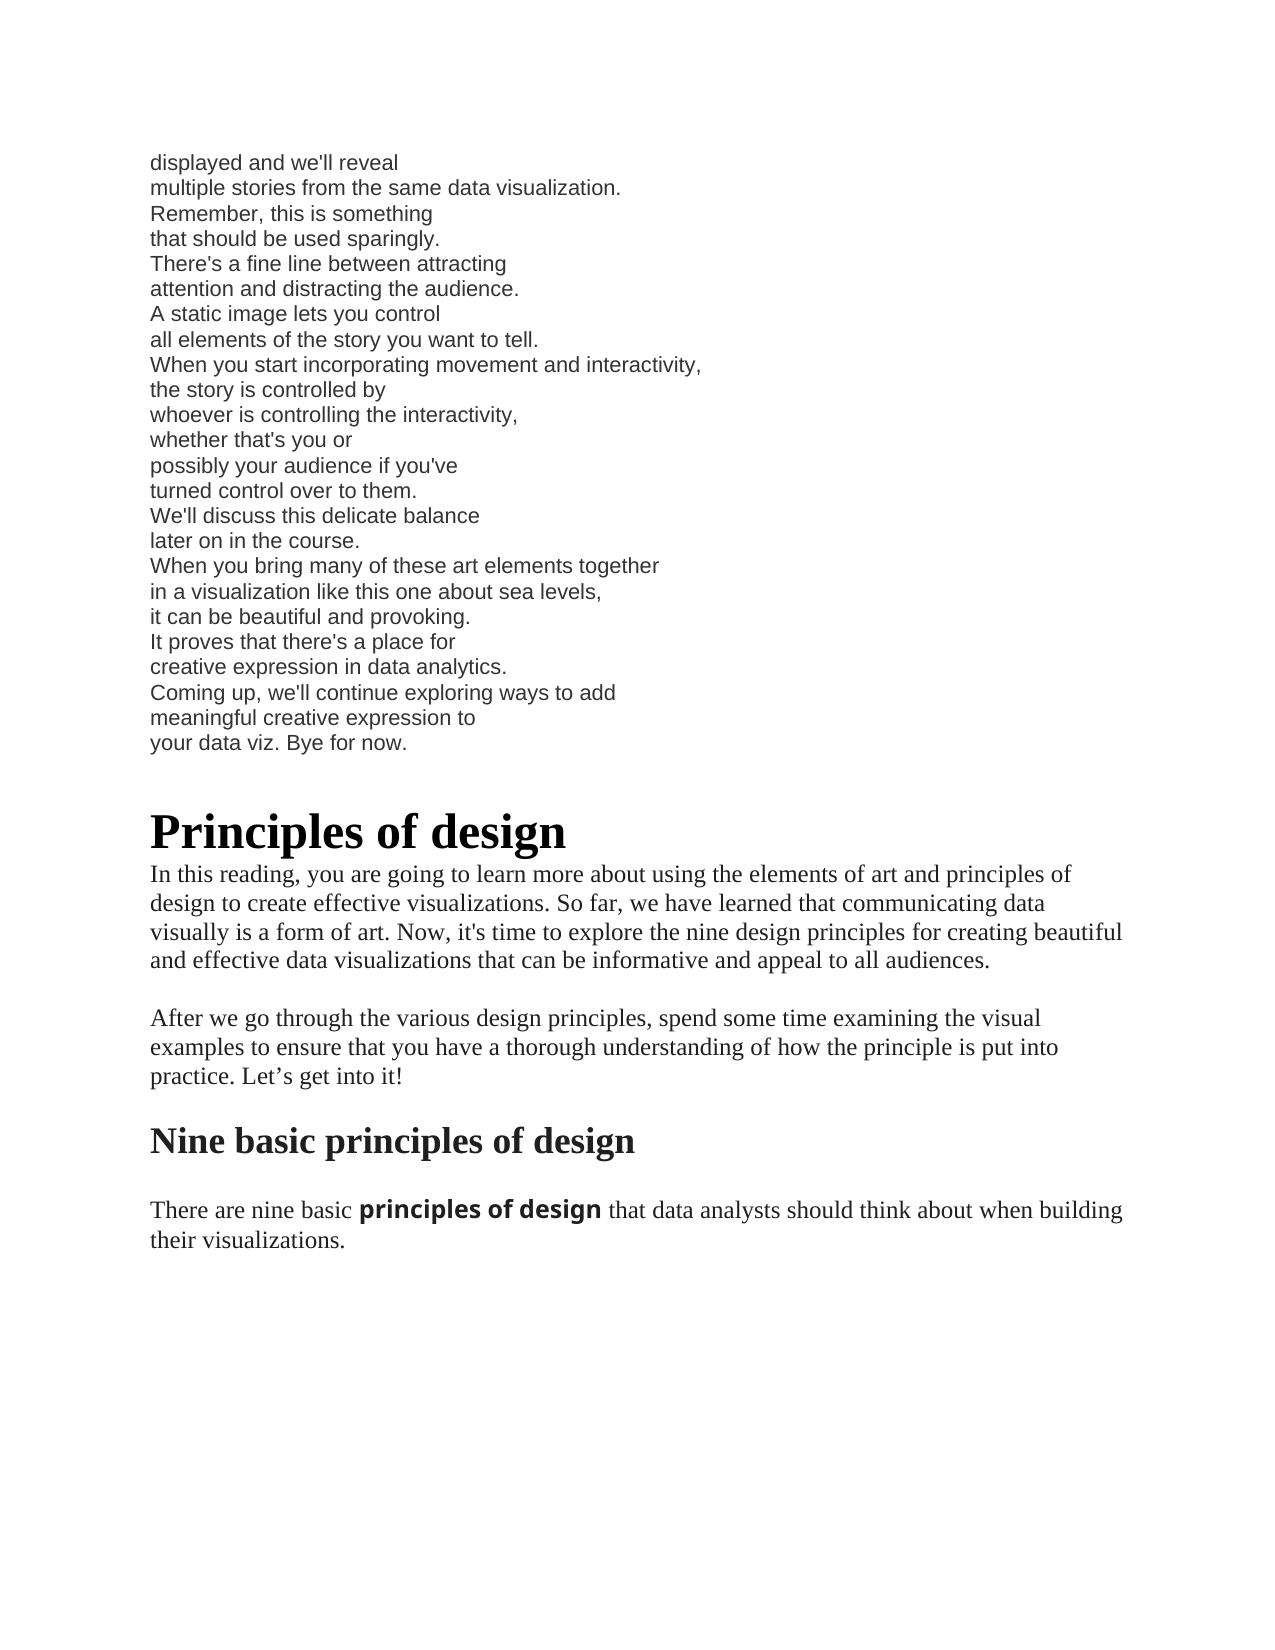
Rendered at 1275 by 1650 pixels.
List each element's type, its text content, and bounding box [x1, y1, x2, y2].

text it can be beautiful and provoking. [150, 604, 1125, 629]
text There's a fine line between attracting [150, 251, 1125, 276]
text in a visualization like this one about sea levels, [150, 578, 1125, 604]
text the story is controlled by [150, 377, 1125, 402]
text Remember, this is something [150, 200, 1125, 226]
text meaningful creative expression to [150, 704, 1125, 730]
text your data viz. Bye for now. [150, 730, 1125, 755]
text When you start incorporating movement and interactivity, [150, 352, 1125, 377]
text Coming up, we'll continue exploring ways to add [150, 679, 1125, 704]
text displayed and we'll reveal [150, 150, 1125, 175]
text possibly your audience if you've [150, 452, 1125, 478]
text creative expression in data analytics. [150, 654, 1125, 679]
text turned control over to them. [150, 478, 1125, 503]
text all elements of the story you want to tell. [150, 326, 1125, 352]
text that should be used sparingly. [150, 226, 1125, 251]
text After we go through the various design principles, spend some time examining the visual examples to ensure that you have a thorough understanding of how the principle is put into practice. Let’s get into it! [150, 1003, 1125, 1090]
text Principles of design [150, 802, 1125, 859]
text Nine basic principles of design [150, 1119, 1125, 1162]
text A static image lets you control [150, 301, 1125, 326]
text In this reading, you are going to learn more about using the elements of art and principles of design to create effective visualizations. So far, we have learned that communicating data visually is a form of art. Now, it's time to explore the nine design principles for creating beautiful and effective data visualizations that can be informative and appeal to all audiences. [150, 859, 1125, 974]
text multiple stories from the same data visualization. [150, 175, 1125, 200]
text whether that's you or [150, 427, 1125, 452]
text When you bring many of these art elements together [150, 553, 1125, 578]
text There are nine basic principles of design that data analysts should think about when building their visualizations. [150, 1191, 1125, 1254]
text attention and distracting the audience. [150, 276, 1125, 301]
text We'll discuss this delicate balance [150, 503, 1125, 528]
text It proves that there's a place for [150, 629, 1125, 654]
text later on in the course. [150, 528, 1125, 553]
text whoever is controlling the interactivity, [150, 402, 1125, 427]
